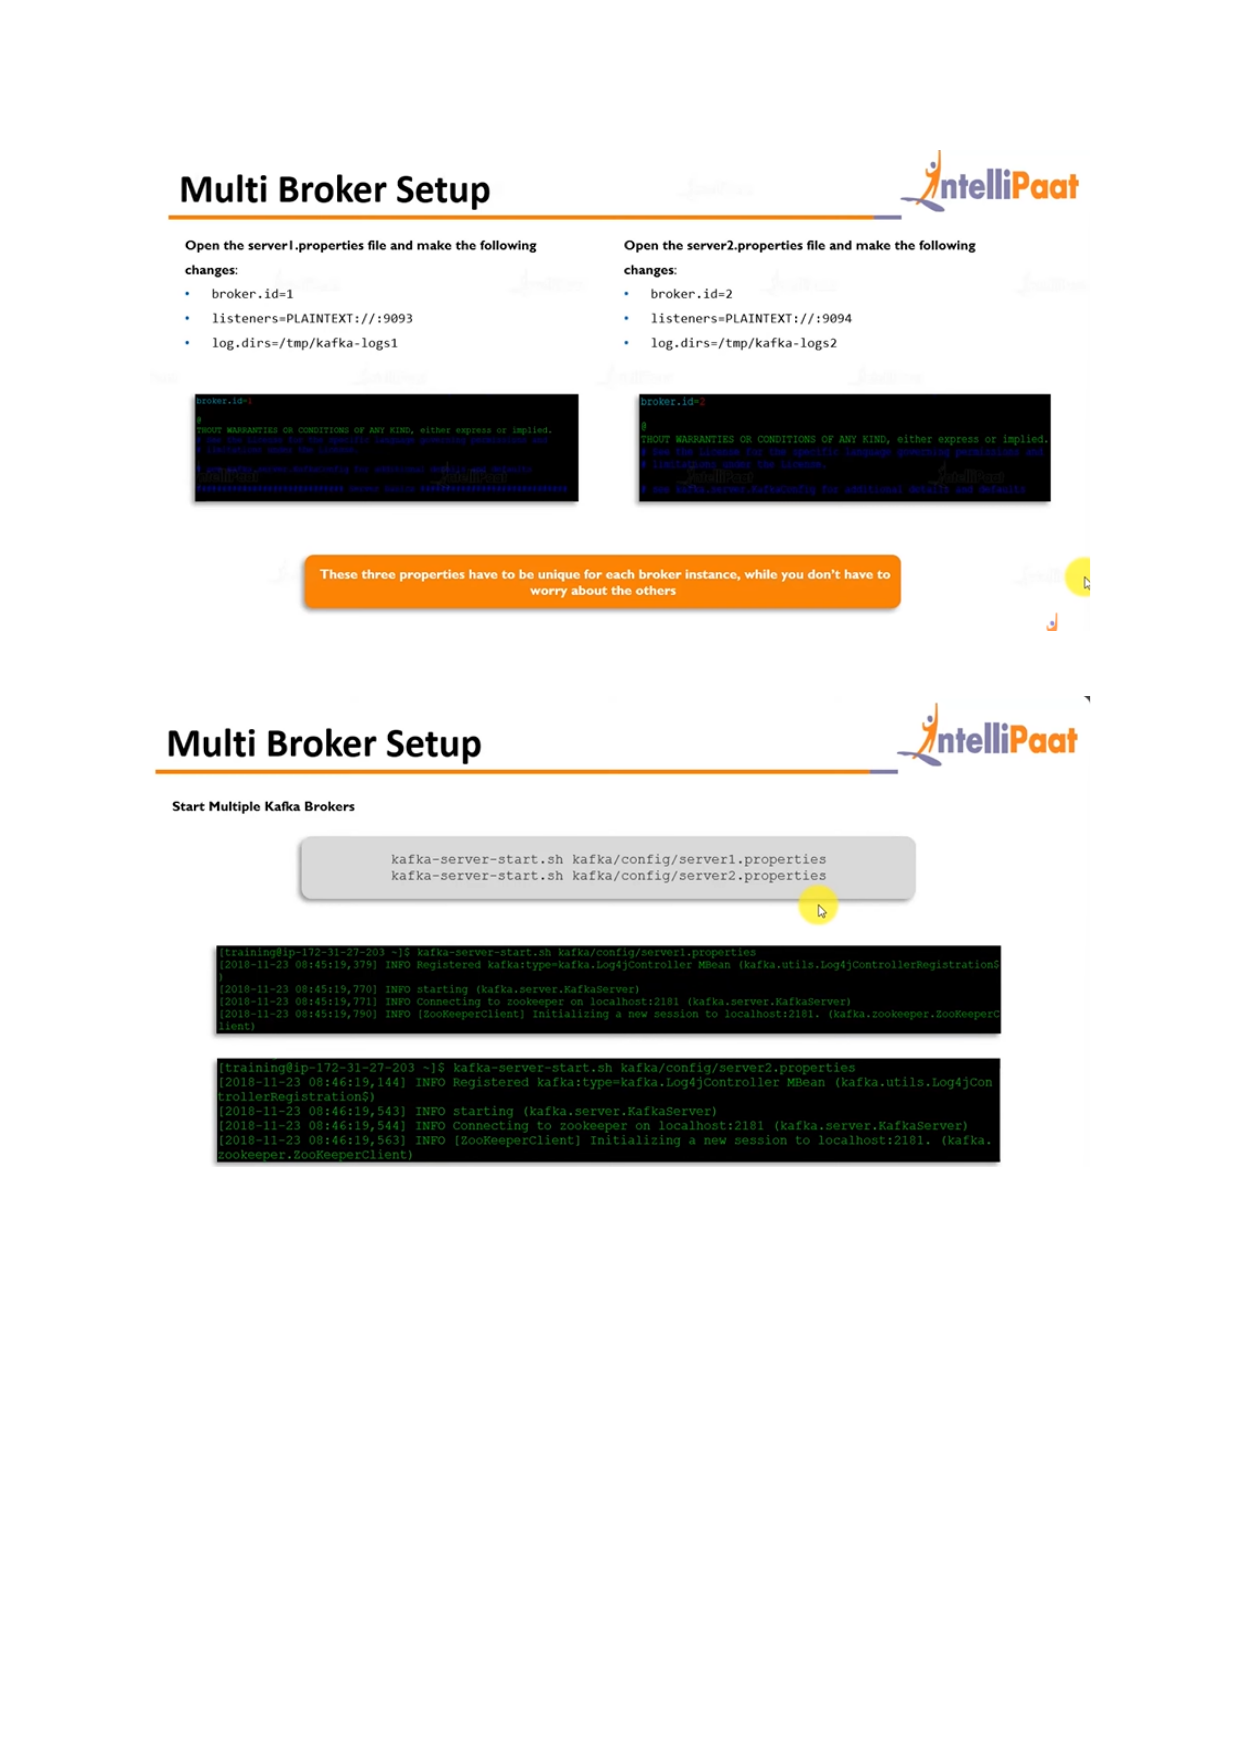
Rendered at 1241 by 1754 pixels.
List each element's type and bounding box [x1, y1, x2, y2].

picture [150, 150, 1091, 631]
picture [150, 696, 1091, 1167]
